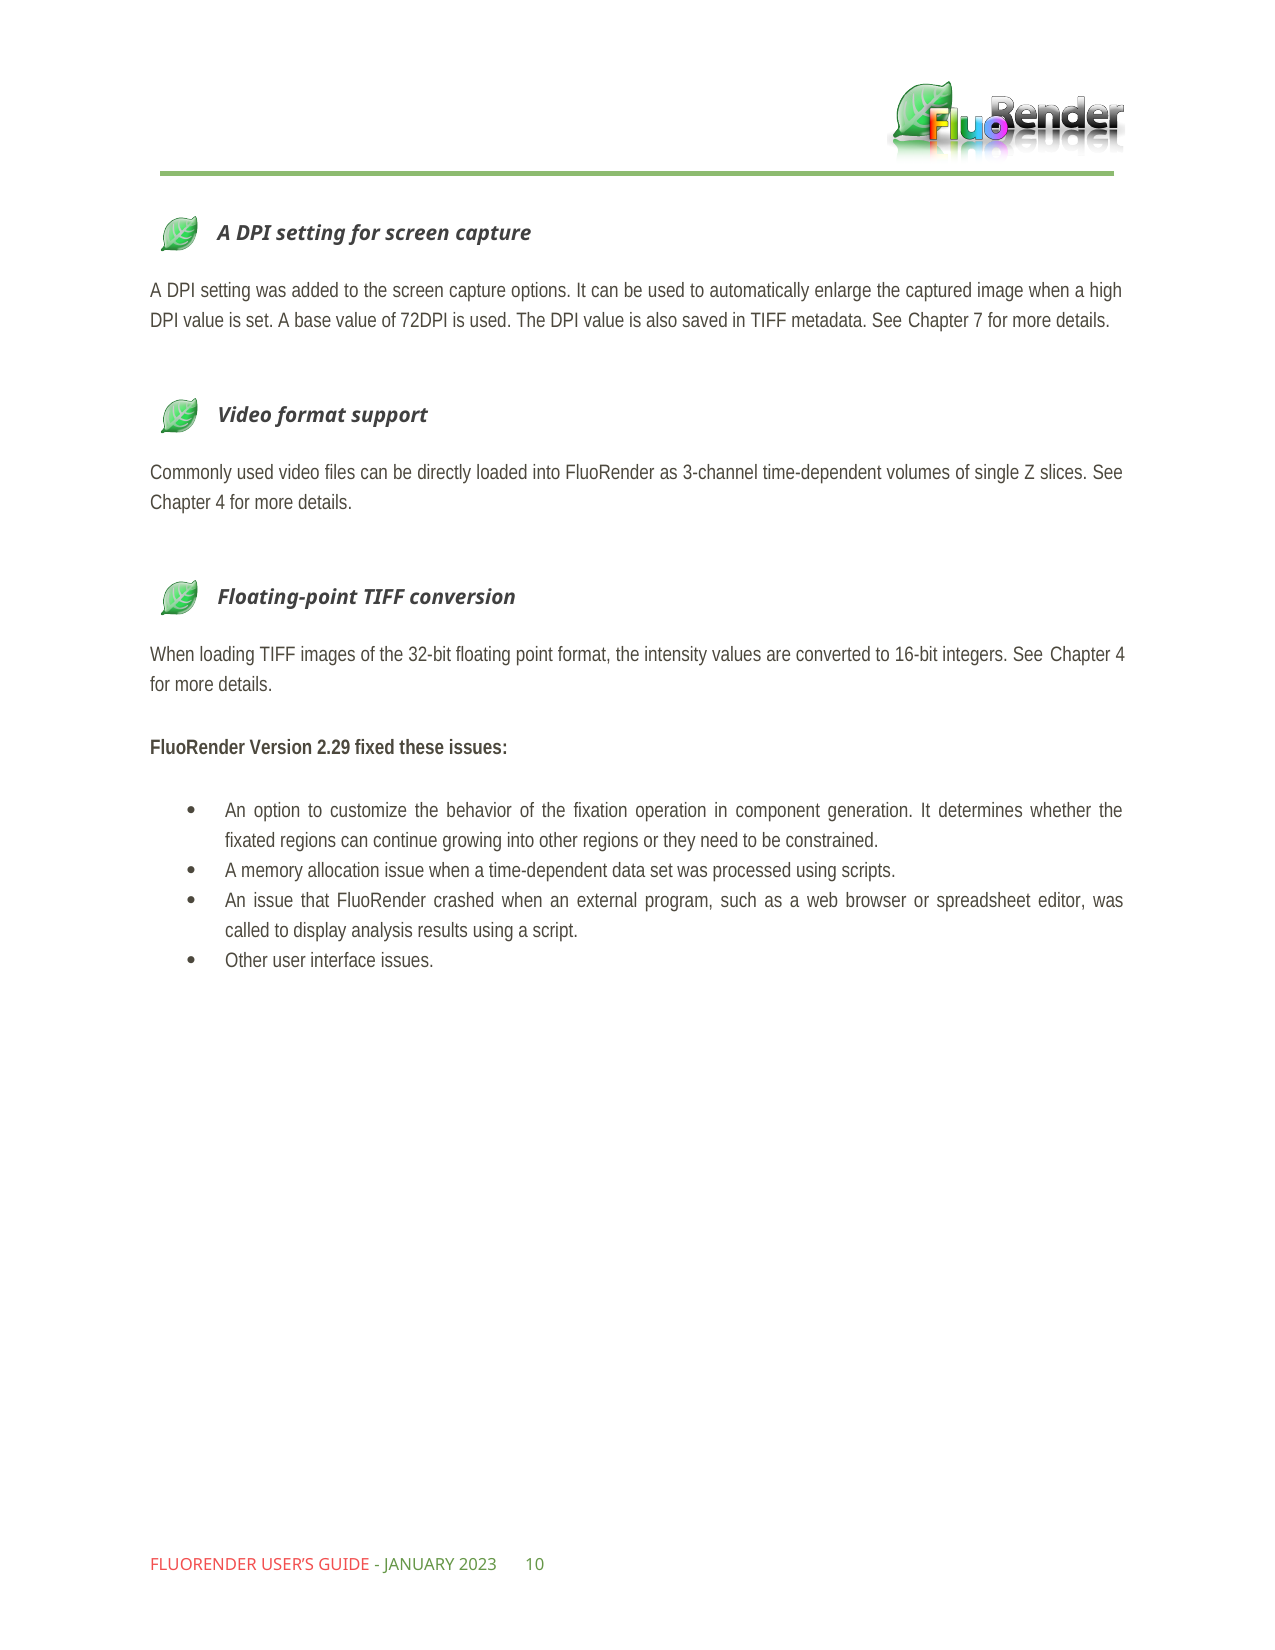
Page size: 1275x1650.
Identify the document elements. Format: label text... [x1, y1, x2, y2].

list An issue that FluoRender crashed when an external program, such as a web browser or spreadsheet editor, was called to display analysis results using a script. [187, 888, 1125, 942]
list A memory allocation issue when a time-dependent data set was processed using scripts. [187, 858, 1125, 882]
picture [150, 387, 208, 444]
table_header [150, 371, 217, 460]
table_header Floating-point TIFF conversion [217, 553, 1125, 642]
list An option to customize the behavior of the fixation operation in component generation. It determines whether the fixated regions can continue growing into other regions or they need to be constrained. [187, 798, 1125, 852]
table_header Video format support [217, 371, 1125, 460]
list Other user interface issues. [187, 948, 1125, 972]
picture [150, 205, 208, 262]
table_header [150, 189, 217, 278]
text A DPI setting was added to the screen capture options. It can be used to automatically enlarge the captured image when a high DPI value is set. A base value of 72DPI is used. The DPI value is also saved in TIFF metadata. See Chapter 7 for more details. [150, 278, 1125, 332]
table_header [150, 553, 217, 642]
table_header A DPI setting for screen capture [217, 189, 1125, 278]
text Commonly used video files can be directly loaded into FluoRender as 3-channel time-dependent volumes of single Z slices. See Chapter 4 for more details. [150, 460, 1125, 514]
picture [887, 75, 1125, 165]
text FluoRender Version 2.29 fixed these issues: [150, 735, 1125, 759]
text When loading TIFF images of the 32-bit floating point format, the intensity values are converted to 16-bit integers. See Chapter 4 for more details. [150, 642, 1125, 696]
picture [150, 569, 208, 626]
